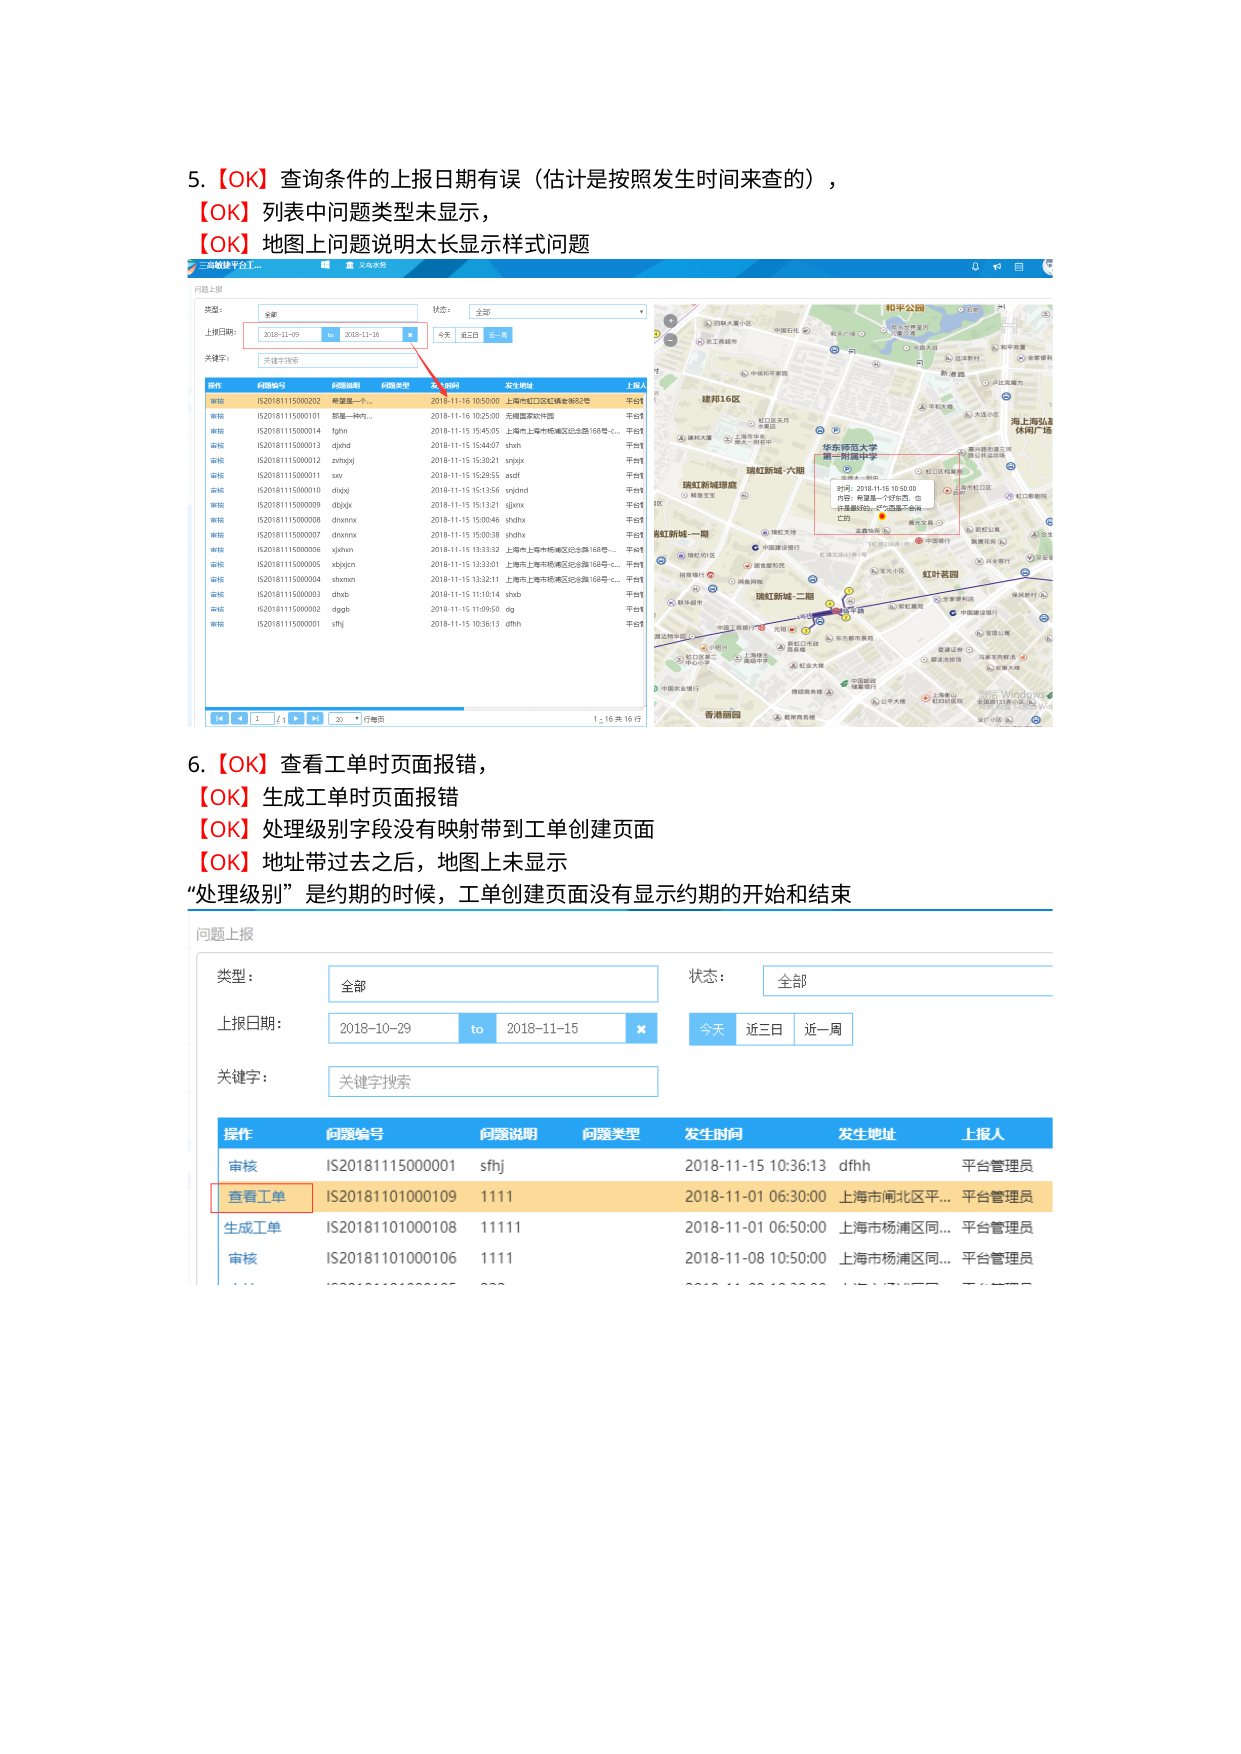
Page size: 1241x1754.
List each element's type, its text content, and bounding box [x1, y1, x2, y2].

text 【OK】地图上问题说明太长显示样式问题 [187, 227, 1053, 259]
text 【OK】生成工单时页面报错 [187, 779, 1053, 812]
text 【OK】列表中问题类型未显示， [187, 194, 1053, 227]
text “处理级别”是约期的时候，工单创建页面没有显示约期的开始和结束 [187, 877, 1053, 909]
picture [187, 259, 1053, 727]
text 6.【OK】查看工单时页面报错， [187, 747, 1053, 779]
text 【OK】处理级别字段没有映射带到工单创建页面 [187, 812, 1053, 844]
text 5.【OK】查询条件的上报日期有误（估计是按照发生时间来查的）， [187, 162, 1053, 194]
picture [187, 909, 1053, 1285]
text 【OK】地址带过去之后，地图上未显示 [187, 844, 1053, 877]
